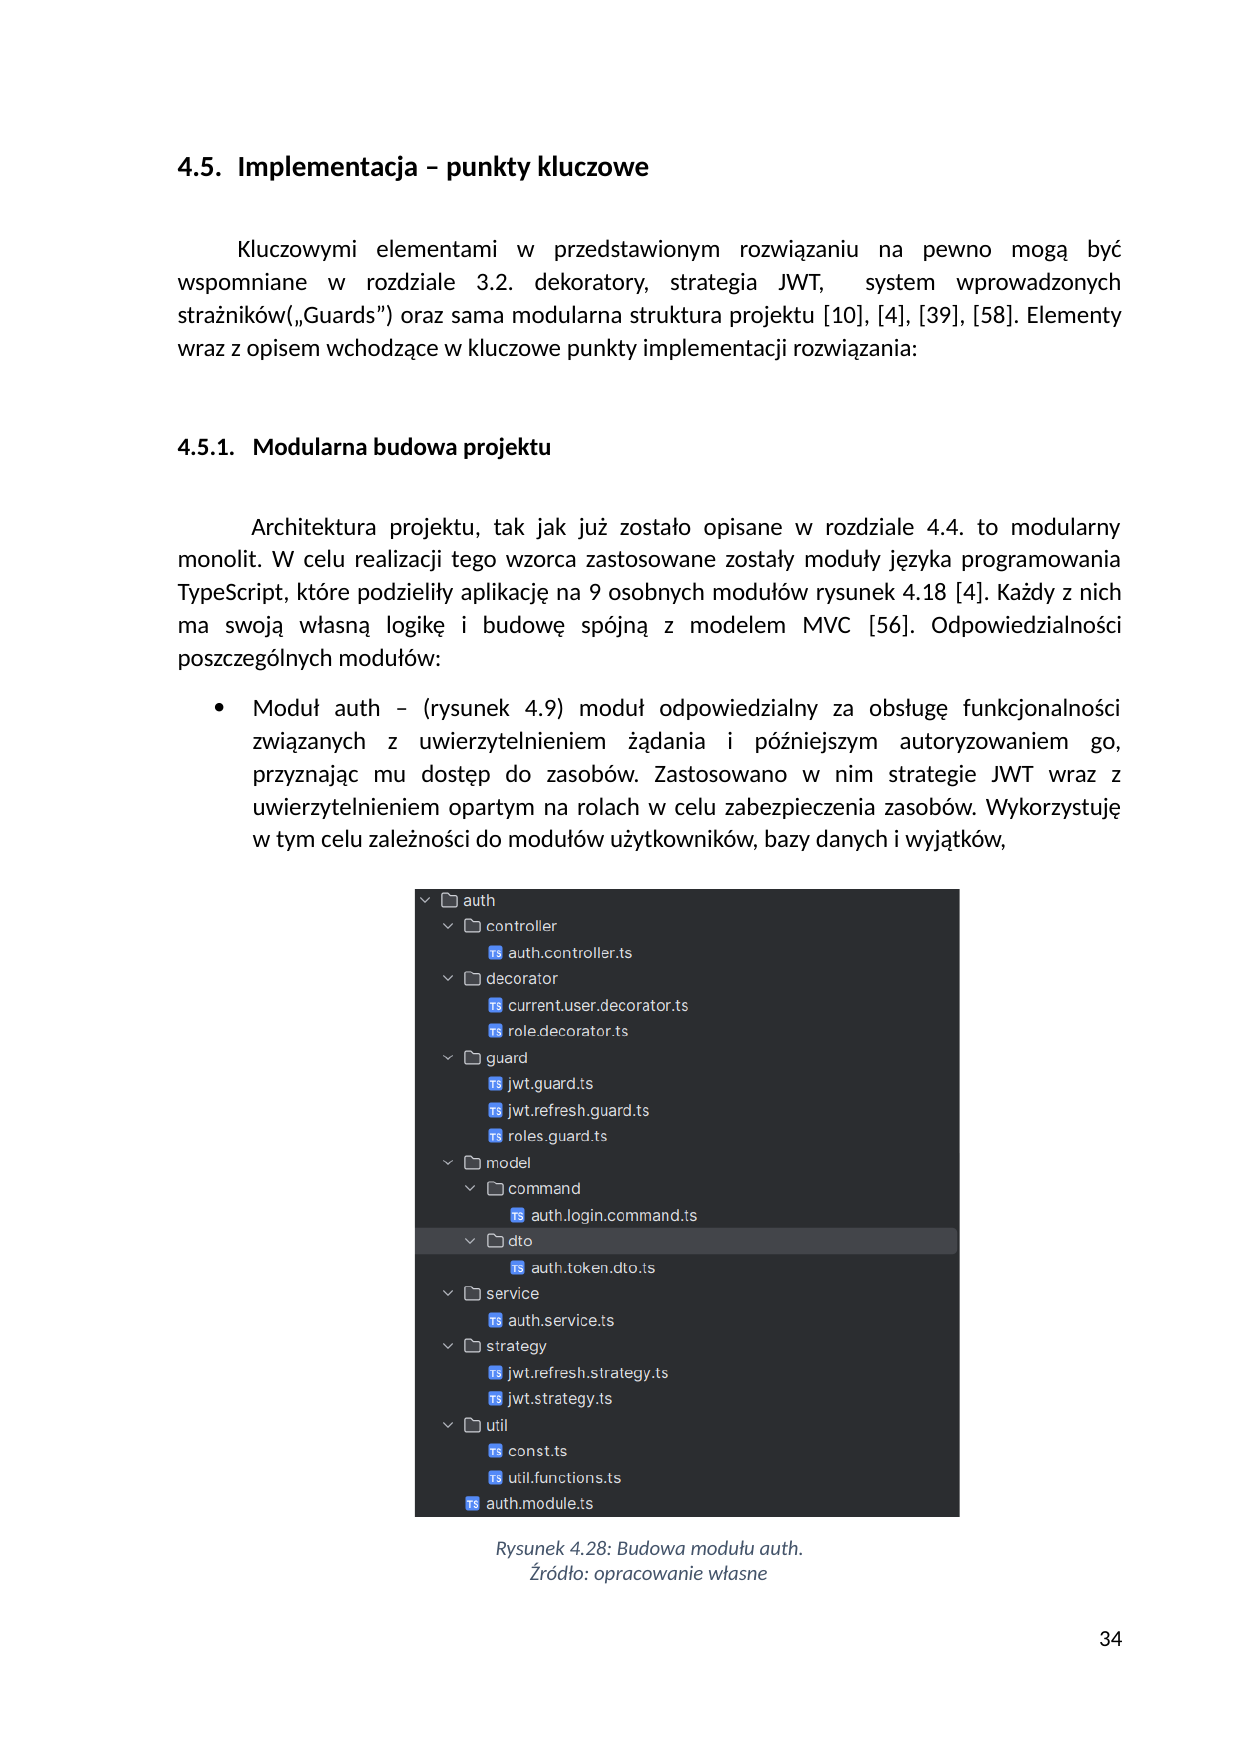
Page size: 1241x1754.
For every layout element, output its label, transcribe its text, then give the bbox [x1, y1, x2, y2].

text Źródło: opracowanie własne [177, 1560, 1122, 1586]
list Moduł auth – (rysunek 4.9) moduł odpowiedzialny za obsługę funkcjonalności związanych z uwierzytelnieniem żądania i późniejszym autoryzowaniem go, przyznając mu dostęp do zasobów. Zastosowano w nim strategie JWT wraz z uwierzytelnieniem opartym na rolach w celu zabezpieczenia zasobów. Wykorzystuję w tym celu zależności do modułów użytkowników, bazy danych i wyjątków, [215, 692, 1122, 854]
subtitle Implementacja – punkty kluczowe [177, 148, 1122, 183]
picture [414, 889, 960, 1517]
subtitle Modularna budowa projektu [177, 431, 1122, 461]
text Architektura projektu, tak jak już zostało opisane w rozdziale 4.4. to modularny monolit. W celu realizacji tego wzorca zastosowane zostały moduły języka programowania TypeScript, które podzieliły aplikację na 9 osobnych modułów rysunek 4.18 [4]. Każdy z nich ma swoją własną logikę i budowę spójną z modelem MVC [56]. Odpowiedzialności poszczególnych modułów: [177, 511, 1122, 673]
text Kluczowymi elementami w przedstawionym rozwiązaniu na pewno mogą być wspomniane w rozdziale 3.2. dekoratory, strategia JWT, system wprowadzonych strażników(„Guards”) oraz sama modularna struktura projektu [10], [4], [39], [58]. Elementy wraz z opisem wchodzące w kluczowe punkty implementacji rozwiązania: [177, 233, 1122, 362]
